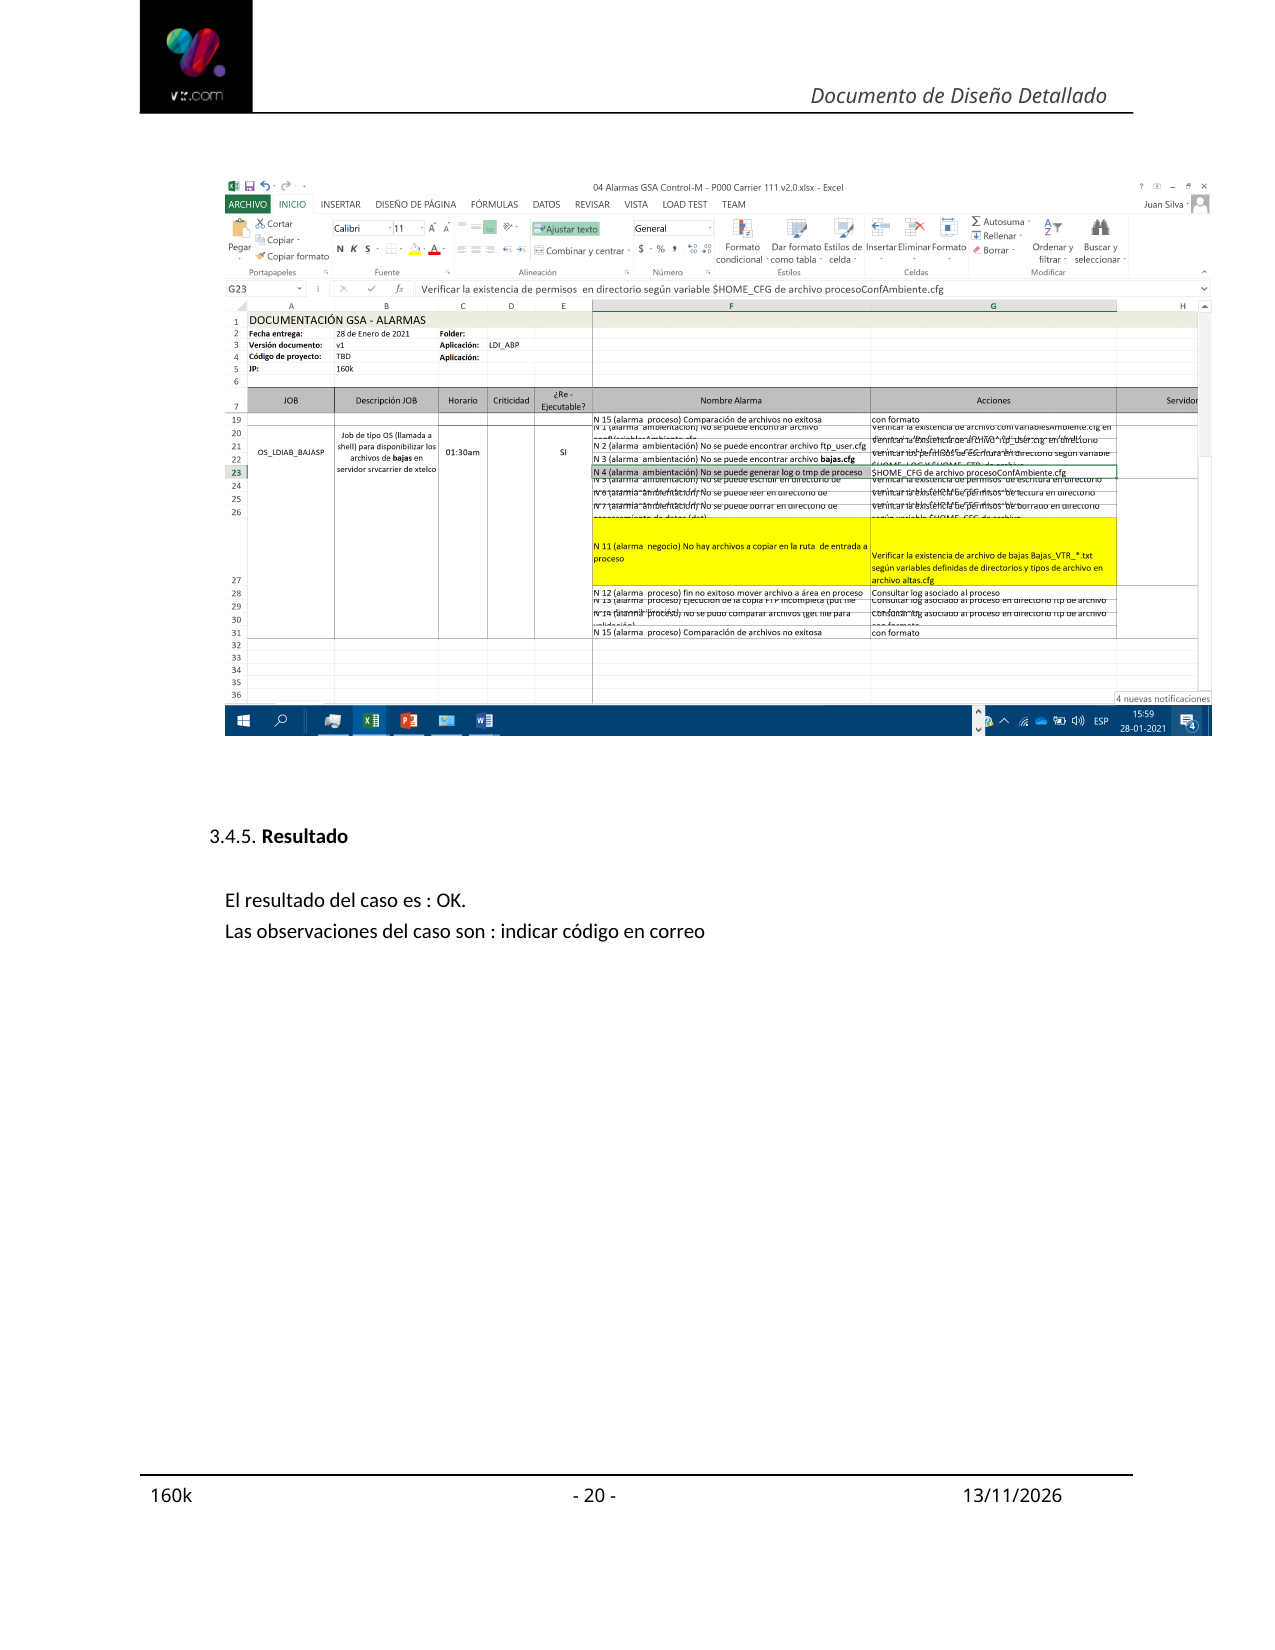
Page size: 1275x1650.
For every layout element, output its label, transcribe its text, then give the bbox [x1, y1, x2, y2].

picture [166, 28, 226, 101]
text Las observaciones del caso son : indicar código en correo [225, 918, 1137, 944]
picture [225, 180, 1212, 736]
subtitle Resultado [209, 823, 1137, 849]
text El resultado del caso es : OK. [225, 887, 1137, 912]
